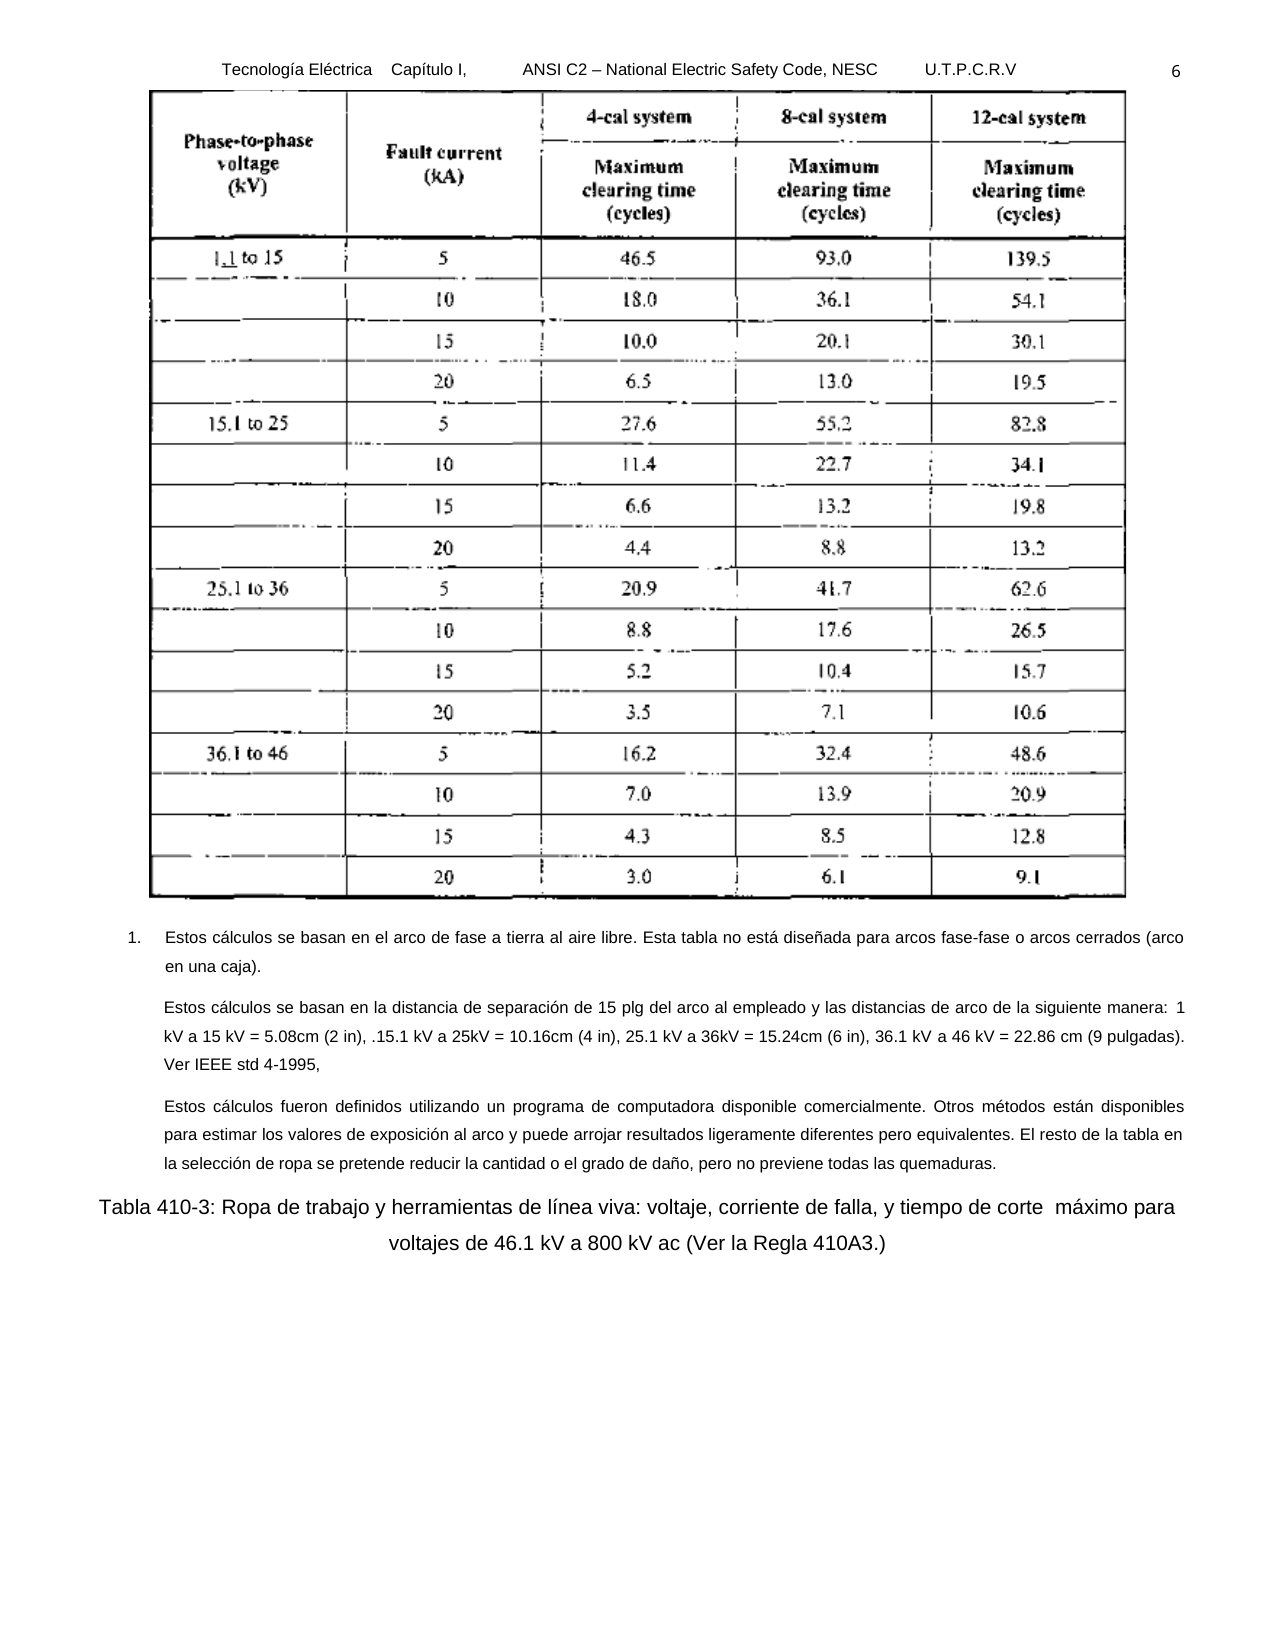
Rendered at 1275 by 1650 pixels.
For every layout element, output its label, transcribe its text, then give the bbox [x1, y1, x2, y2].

text Tabla 410-3: Ropa de trabajo y herramientas de línea viva: voltaje, corriente de falla, y tiempo de corte máximo para voltajes de 46.1 kV a 800 kV ac (Ver la Regla 410A3.) [90, 1195, 1185, 1255]
list Estos cálculos se basan en el arco de fase a tierra al aire libre. Esta tabla no está diseñada para arcos fase-fase o arcos cerrados (arco en una caja). [127, 928, 1185, 976]
text Estos cálculos fueron definidos utilizando un programa de computadora disponible comercialmente. Otros métodos están disponibles para estimar los valores de exposición al arco y puede arrojar resultados ligeramente diferentes pero equivalentes. El resto de la tabla en la selección de ropa se pretende reducir la cantidad o el grado de daño, pero no previene todas las quemaduras. [164, 1096, 1185, 1173]
text Estos cálculos se basan en la distancia de separación de 15 plg del arco al empleado y las distancias de arco de la siguiente manera: 1 kV a 15 kV = 5.08cm (2 in), .15.1 kV a 25kV = 10.16cm (4 in), 25.1 kV a 36kV = 15.24cm (6 in), 36.1 kV a 46 kV = 22.86 cm (9 pulgadas). Ver IEEE std 4-1995, [164, 998, 1185, 1074]
